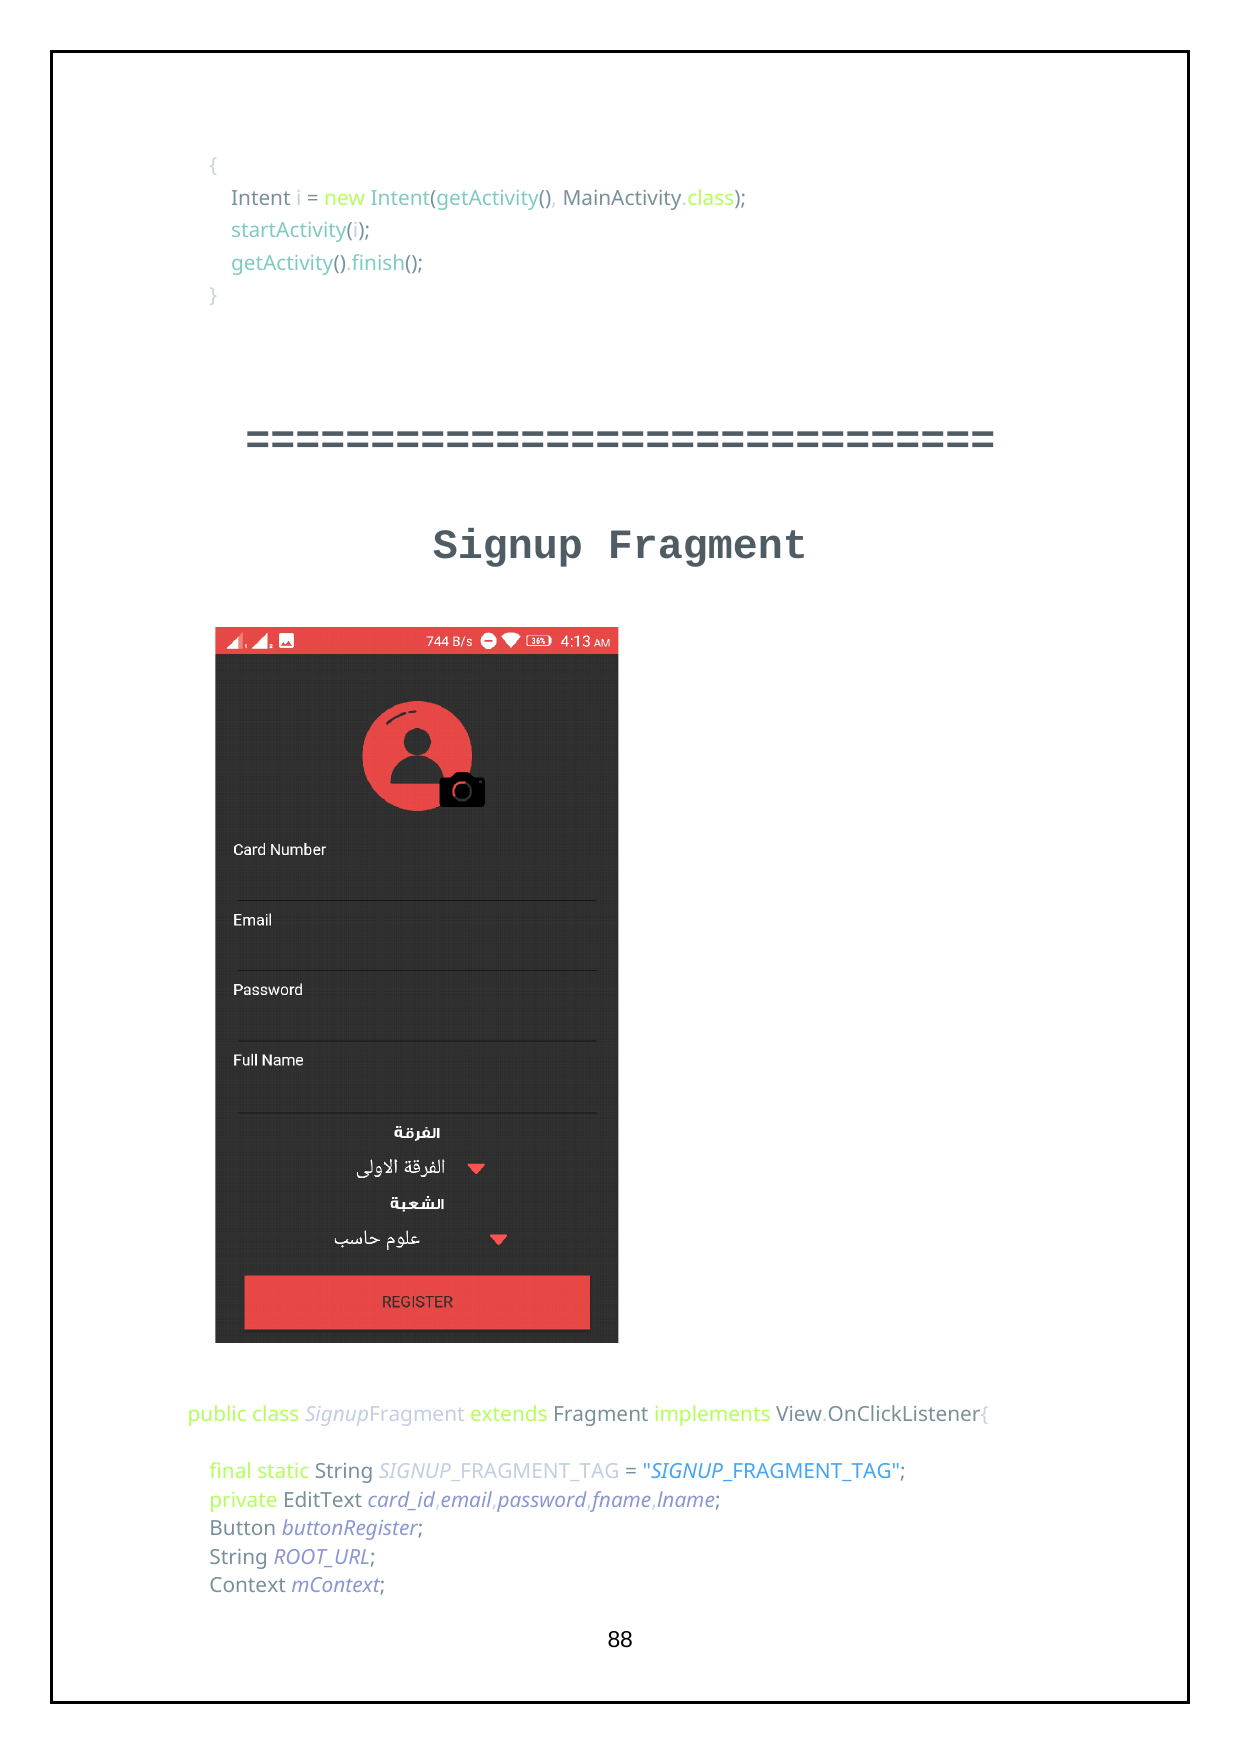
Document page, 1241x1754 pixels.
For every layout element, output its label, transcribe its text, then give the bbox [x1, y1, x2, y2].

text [187, 1399, 1053, 1599]
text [187, 150, 1053, 341]
picture [215, 627, 619, 1343]
text ============================== [187, 419, 1053, 466]
text Signup Fragment [187, 523, 1053, 571]
